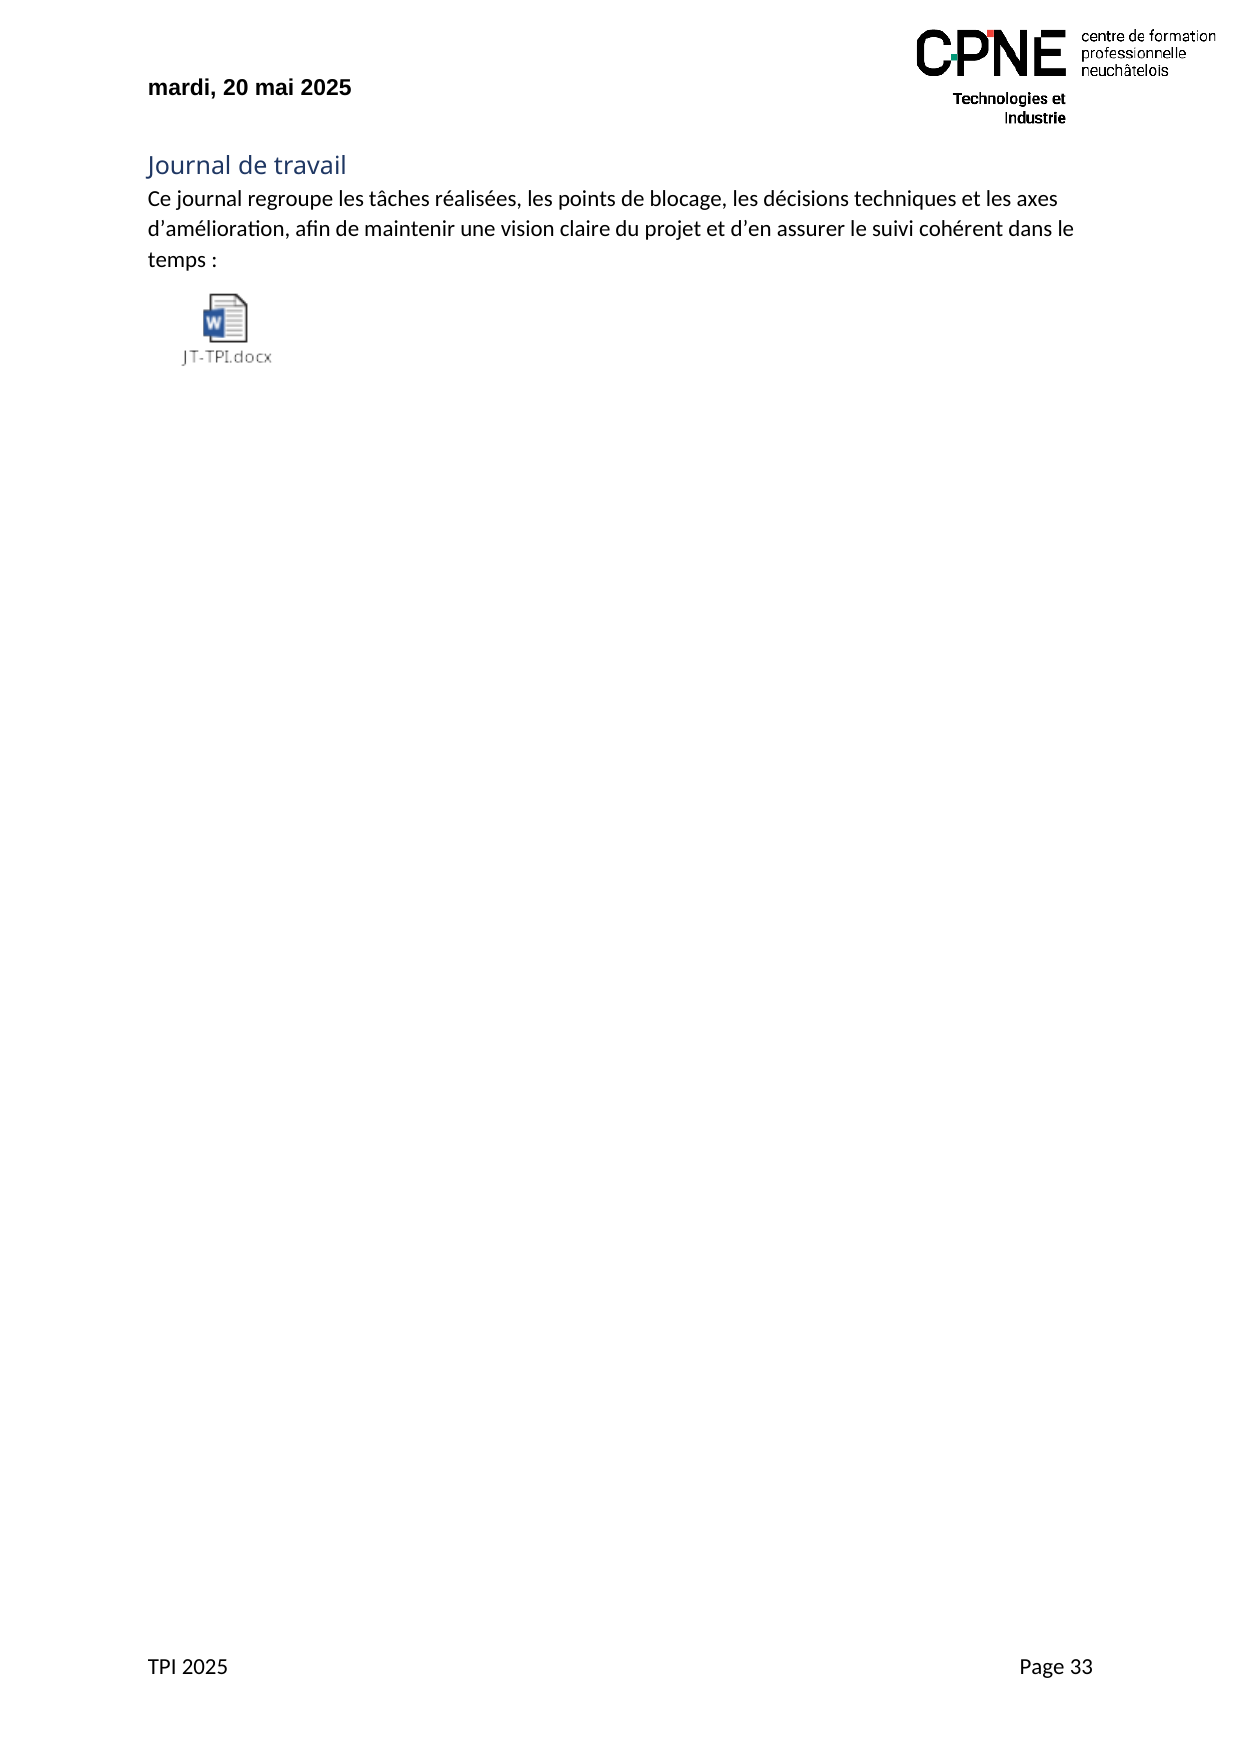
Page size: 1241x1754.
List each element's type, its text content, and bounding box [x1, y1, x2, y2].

subtitle Journal de travail [148, 148, 1093, 182]
text Ce journal regroupe les tâches réalisées, les points de blocage, les décisions techniques et les axes d’amélioration, afin de maintenir une vision claire du projet et d’en assurer le suivi cohérent dans le temps : [148, 184, 1093, 273]
picture [916, 29, 1216, 124]
